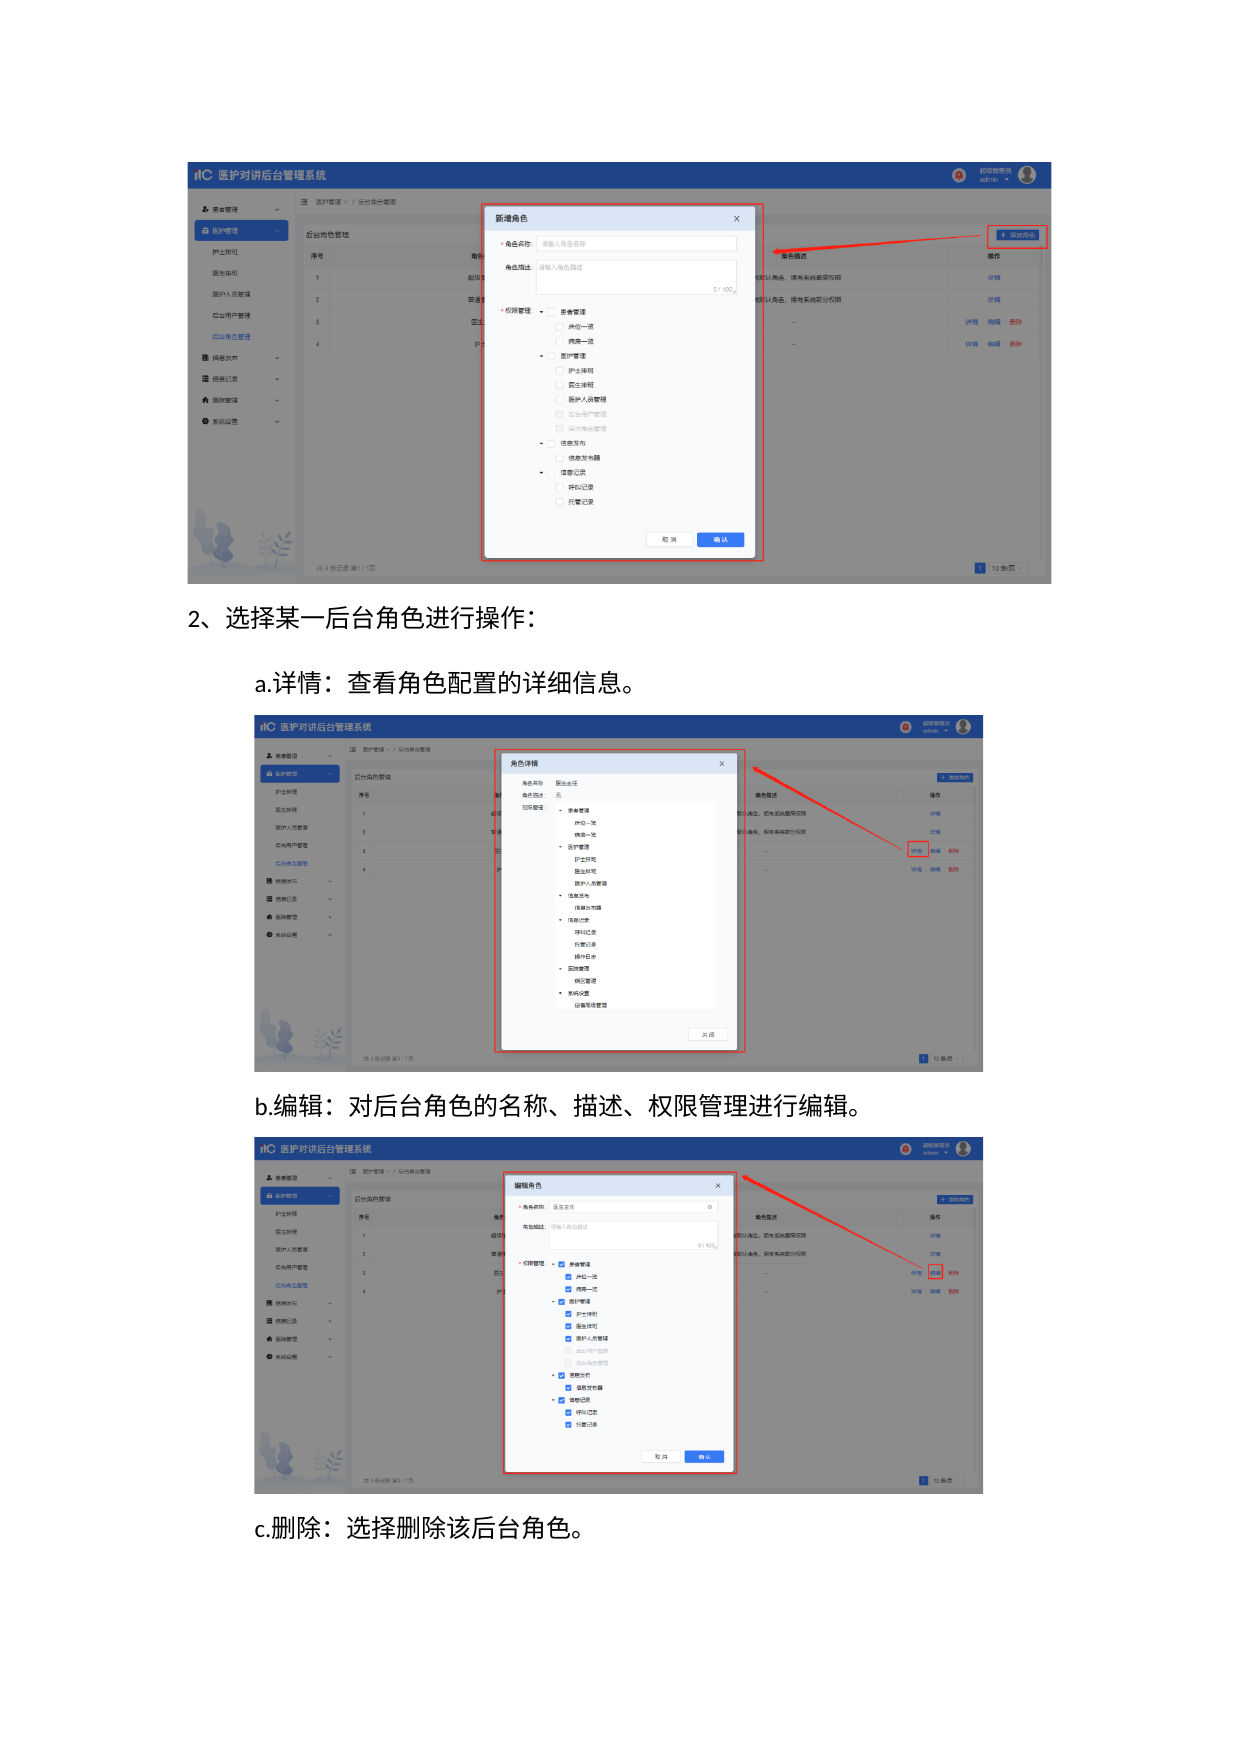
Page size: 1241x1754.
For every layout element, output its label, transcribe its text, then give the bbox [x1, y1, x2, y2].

picture [254, 1137, 984, 1494]
table_cell c.删除：选择删除该后台角色。 [243, 1495, 997, 1592]
list 2、选择某一后台角色进行操作： [187, 584, 1053, 649]
picture [187, 162, 1052, 584]
table_header a.详情：查看角色配置的详细信息。 [243, 650, 997, 1072]
table_cell b.编辑：对后台角色的名称、描述、权限管理进行编辑。 [243, 1072, 997, 1494]
picture [254, 715, 984, 1072]
